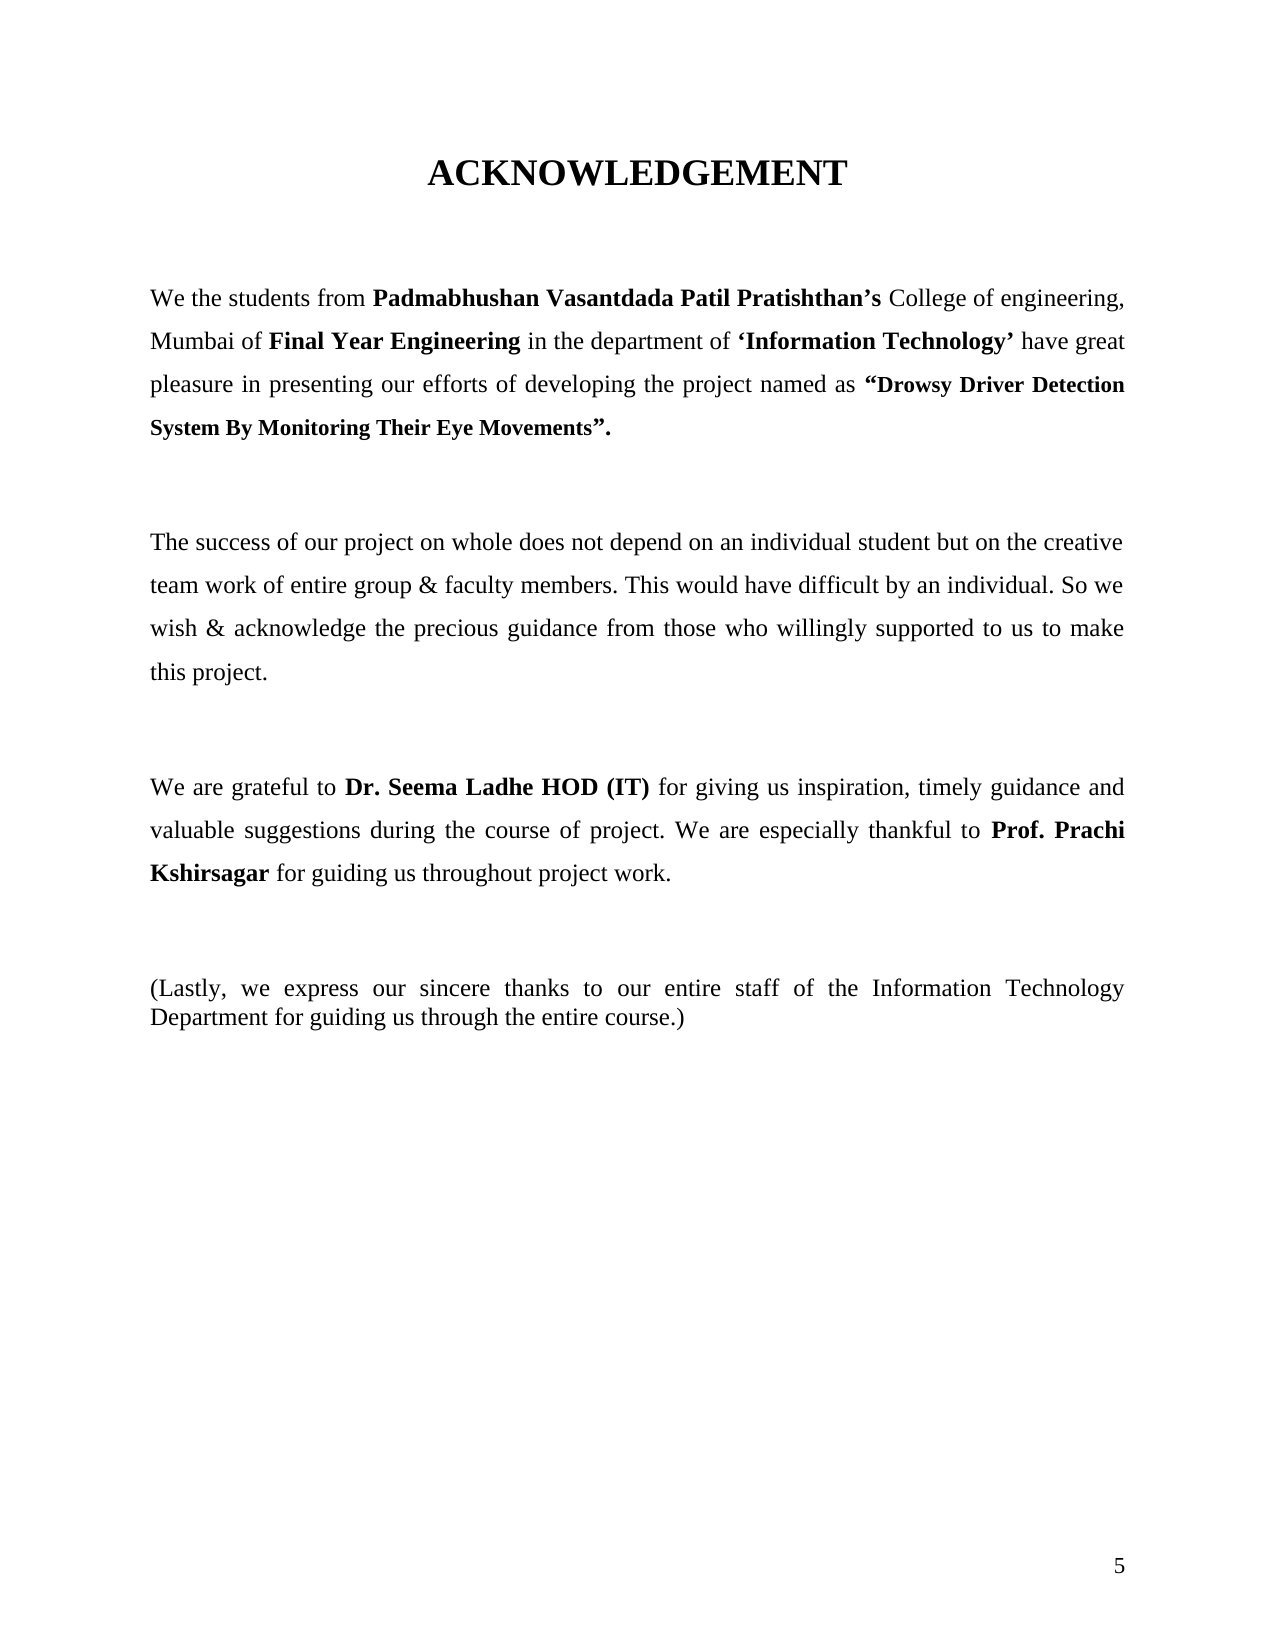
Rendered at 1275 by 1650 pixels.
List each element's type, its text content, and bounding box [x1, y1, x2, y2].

text We the students from Padmabhushan Vasantdada Patil Pratishthan’s College of engineering, Mumbai of Final Year Engineering in the department of ‘Information Technology’ have great pleasure in presenting our efforts of developing the project named as “Drowsy Driver Detection System By Monitoring Their Eye Movements”. [150, 283, 1125, 441]
text (Lastly, we express our sincere thanks to our entire staff of the Information Technology Department for guiding us through the entire course.) [150, 973, 1125, 1030]
text The success of our project on whole does not depend on an individual student but on the creative team work of entire group & faculty members. This would have difficult by an individual. So we wish & acknowledge the precious guidance from those who willingly supported to us to make this project. [150, 527, 1125, 685]
text ACKNOWLEDGEMENT [150, 150, 1125, 193]
text We are grateful to Dr. Seema Ladhe HOD (IT) for giving us inspiration, timely guidance and valuable suggestions during the course of project. We are especially thankful to Prof. Prachi Kshirsagar for guiding us throughout project work. [150, 772, 1125, 887]
